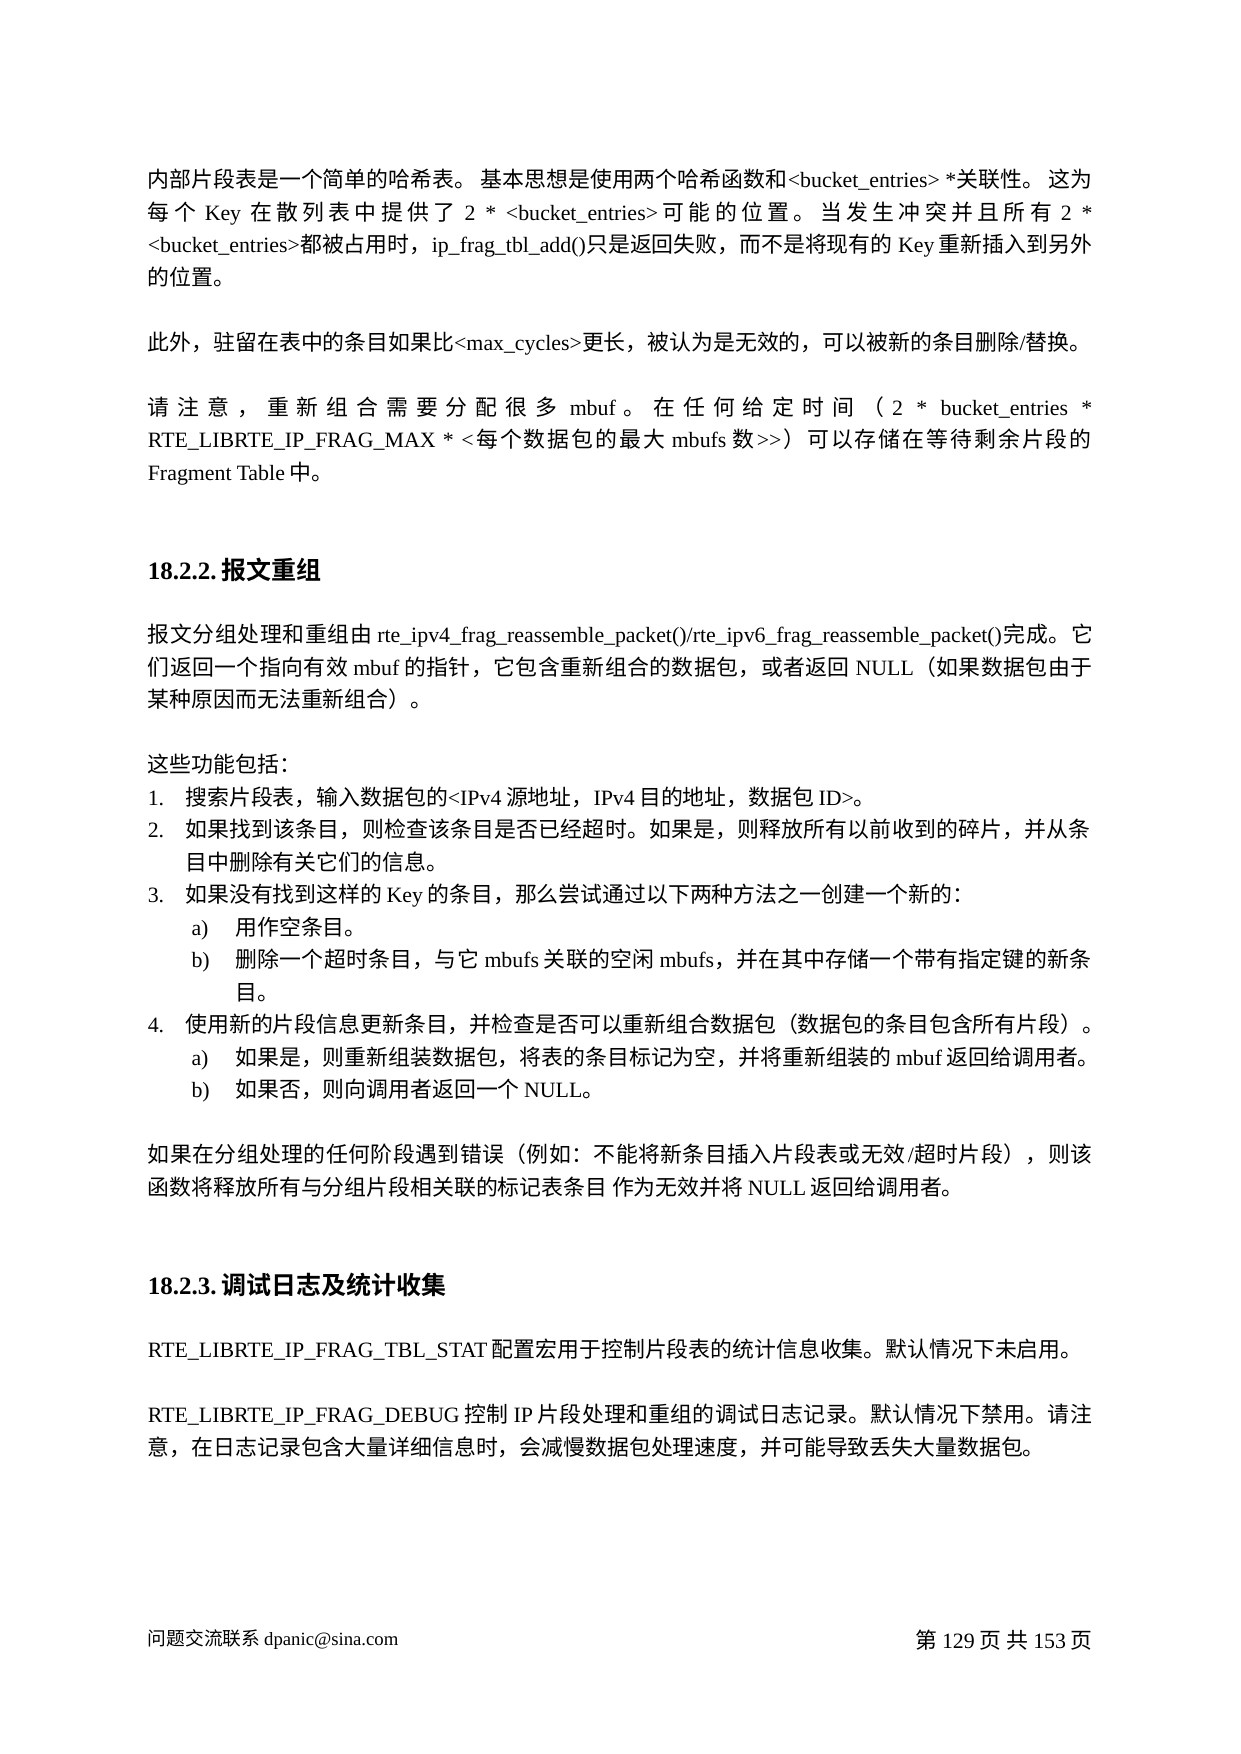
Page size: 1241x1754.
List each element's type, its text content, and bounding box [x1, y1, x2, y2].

list 搜索片段表，输入数据包的<IPv4源地址，IPv4目的地址，数据包ID>。 [148, 779, 1092, 812]
text 请注意，重新组合需要分配很多mbuf。在任何给定时间（2 * bucket_entries * RTE_LIBRTE_IP_FRAG_MAX * <每个数据包的最大mbufs数>>）可以存储在等待剩余片段的Fragment Table中。 [148, 389, 1092, 487]
text 这些功能包括： [148, 747, 1092, 779]
text 此外，驻留在表中的条目如果比<max_cycles>更长，被认为是无效的，可以被新的条目删除/替换。 [148, 324, 1092, 357]
list 用作空条目。 [191, 909, 1092, 942]
list 如果没有找到这样的Key的条目，那么尝试通过以下两种方法之一创建一个新的： [148, 877, 1092, 909]
list 如果否，则向调用者返回一个NULL。 [191, 1072, 1092, 1104]
list 使用新的片段信息更新条目，并检查是否可以重新组合数据包（数据包的条目包含所有片段）。 [148, 1007, 1092, 1039]
text 报文分组处理和重组由rte_ipv4_frag_reassemble_packet()/rte_ipv6_frag_reassemble_packet()完成。它们返回一个指向有效mbuf的指针，它包含重新组合的数据包，或者返回NULL（如果数据包由于某种原因而无法重新组合）。 [148, 617, 1092, 714]
list 如果是，则重新组装数据包，将表的条目标记为空，并将重新组装的mbuf返回给调用者。 [191, 1039, 1092, 1072]
list 如果找到该条目，则检查该条目是否已经超时。如果是，则释放所有以前收到的碎片，并从条目中删除有关它们的信息。 [148, 812, 1092, 877]
text RTE_LIBRTE_IP_FRAG_DEBUG控制IP片段处理和重组的调试日志记录。默认情况下禁用。请注意，在日志记录包含大量详细信息时，会减慢数据包处理速度，并可能导致丢失大量数据包。 [148, 1397, 1092, 1462]
subtitle 调试日志及统计收集 [148, 1251, 1092, 1316]
text 内部片段表是一个简单的哈希表。 基本思想是使用两个哈希函数和<bucket_entries> *关联性。 这为每个Key在散列表中提供了2 * <bucket_entries>可能的位置。当发生冲突并且所有2 * <bucket_entries>都被占用时，ip_frag_tbl_add()只是返回失败，而不是将现有的Key重新插入到另外的位置。 [148, 162, 1092, 292]
subtitle 报文重组 [148, 536, 1092, 601]
text 如果在分组处理的任何阶段遇到错误（例如：不能将新条目插入片段表或无效/超时片段），则该函数将释放所有与分组片段相关联的标记表条目 作为无效并将NULL返回给调用者。 [148, 1137, 1092, 1202]
text RTE_LIBRTE_IP_FRAG_TBL_STAT配置宏用于控制片段表的统计信息收集。默认情况下未启用。 [148, 1332, 1092, 1364]
list 删除一个超时条目，与它mbufs关联的空闲mbufs，并在其中存储一个带有指定键的新条目。 [191, 942, 1092, 1007]
